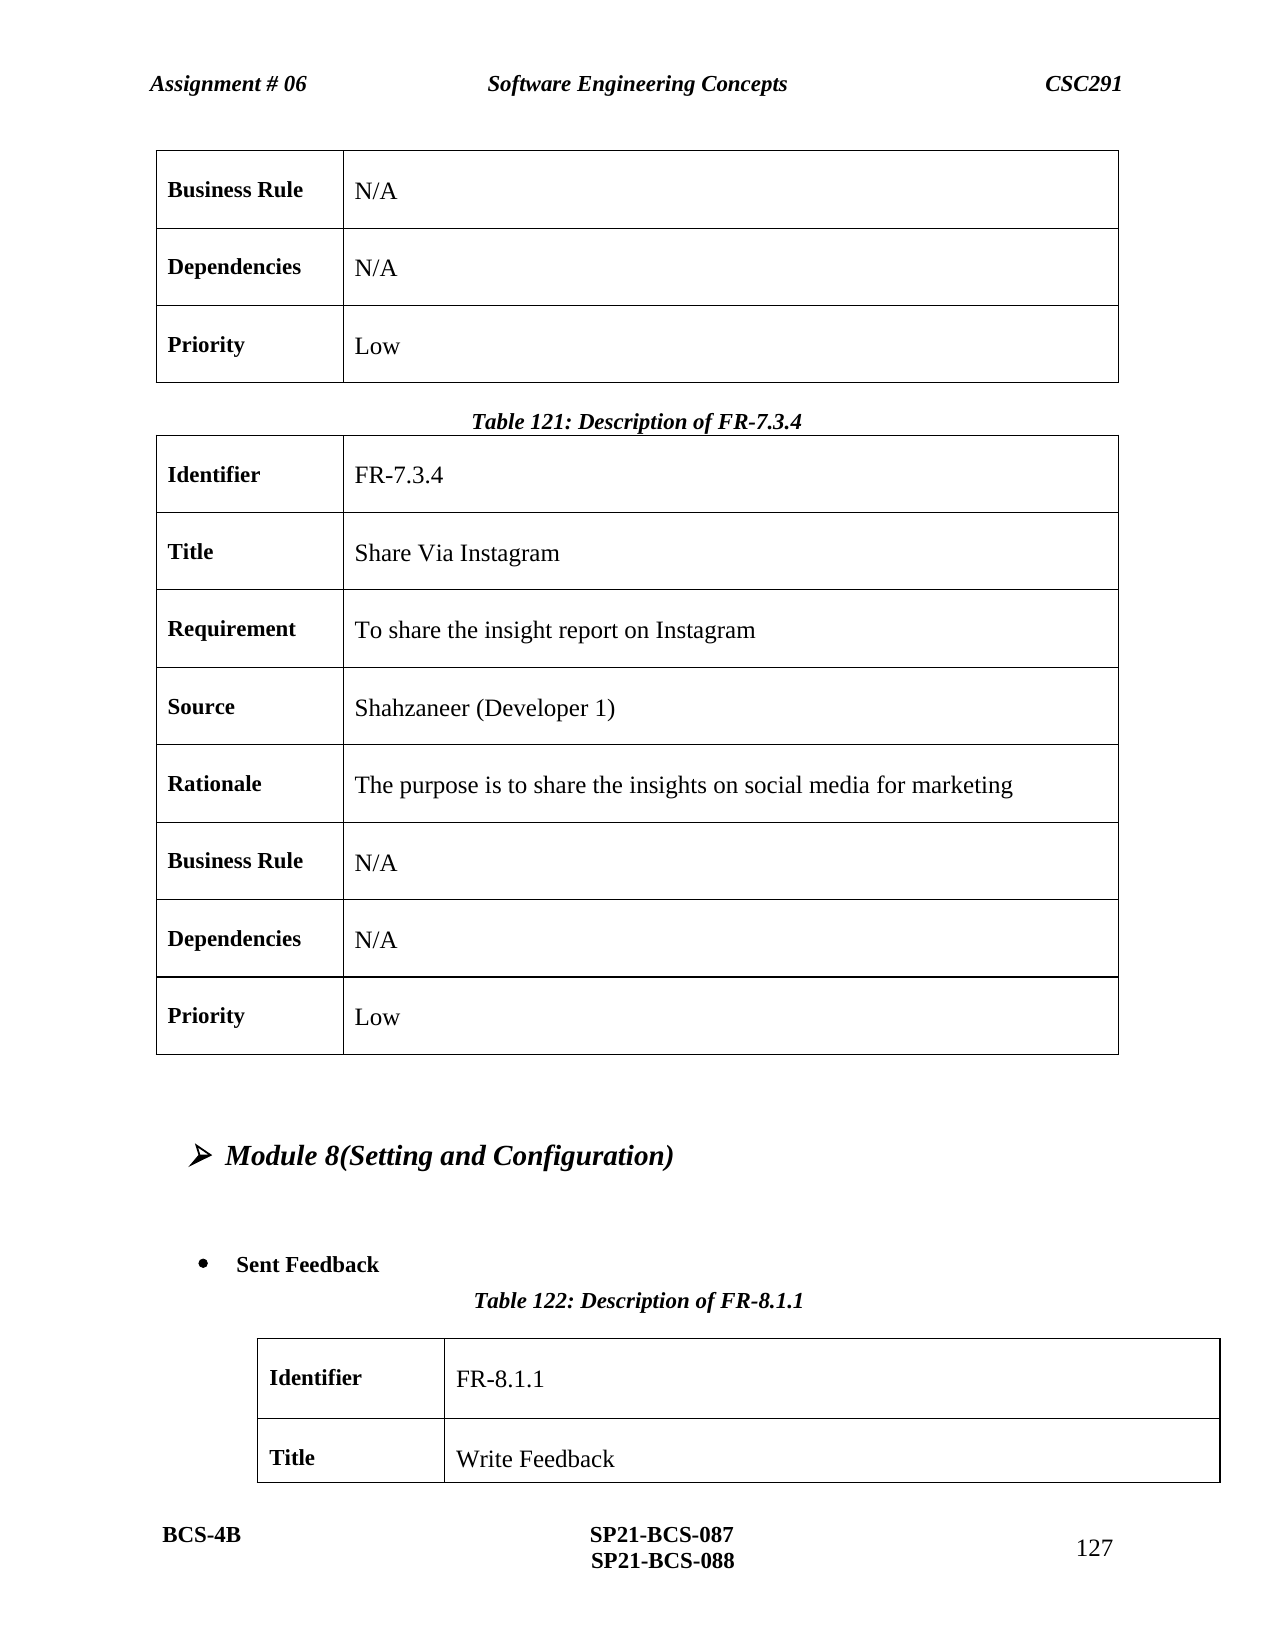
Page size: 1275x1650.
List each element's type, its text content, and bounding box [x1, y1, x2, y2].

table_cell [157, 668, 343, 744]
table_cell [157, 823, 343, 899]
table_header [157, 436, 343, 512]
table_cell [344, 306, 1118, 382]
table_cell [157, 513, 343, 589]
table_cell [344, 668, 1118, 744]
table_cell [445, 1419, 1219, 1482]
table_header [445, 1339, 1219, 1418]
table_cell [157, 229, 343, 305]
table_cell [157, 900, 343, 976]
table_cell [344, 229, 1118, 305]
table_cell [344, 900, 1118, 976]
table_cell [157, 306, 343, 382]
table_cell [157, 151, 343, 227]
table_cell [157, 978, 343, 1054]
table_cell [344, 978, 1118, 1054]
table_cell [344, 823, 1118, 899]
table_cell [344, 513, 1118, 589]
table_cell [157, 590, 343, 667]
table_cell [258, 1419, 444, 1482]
list Module 8(Setting and Configuration) [187, 1138, 1125, 1172]
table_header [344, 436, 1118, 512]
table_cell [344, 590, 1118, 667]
list Sent Feedback [199, 1251, 1125, 1277]
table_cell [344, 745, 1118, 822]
text Table 121: Description of FR-7.3.4 [150, 408, 1125, 434]
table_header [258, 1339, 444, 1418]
text Table 122: Description of FR-8.1.1 [154, 1287, 1125, 1313]
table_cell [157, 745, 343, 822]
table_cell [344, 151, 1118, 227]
